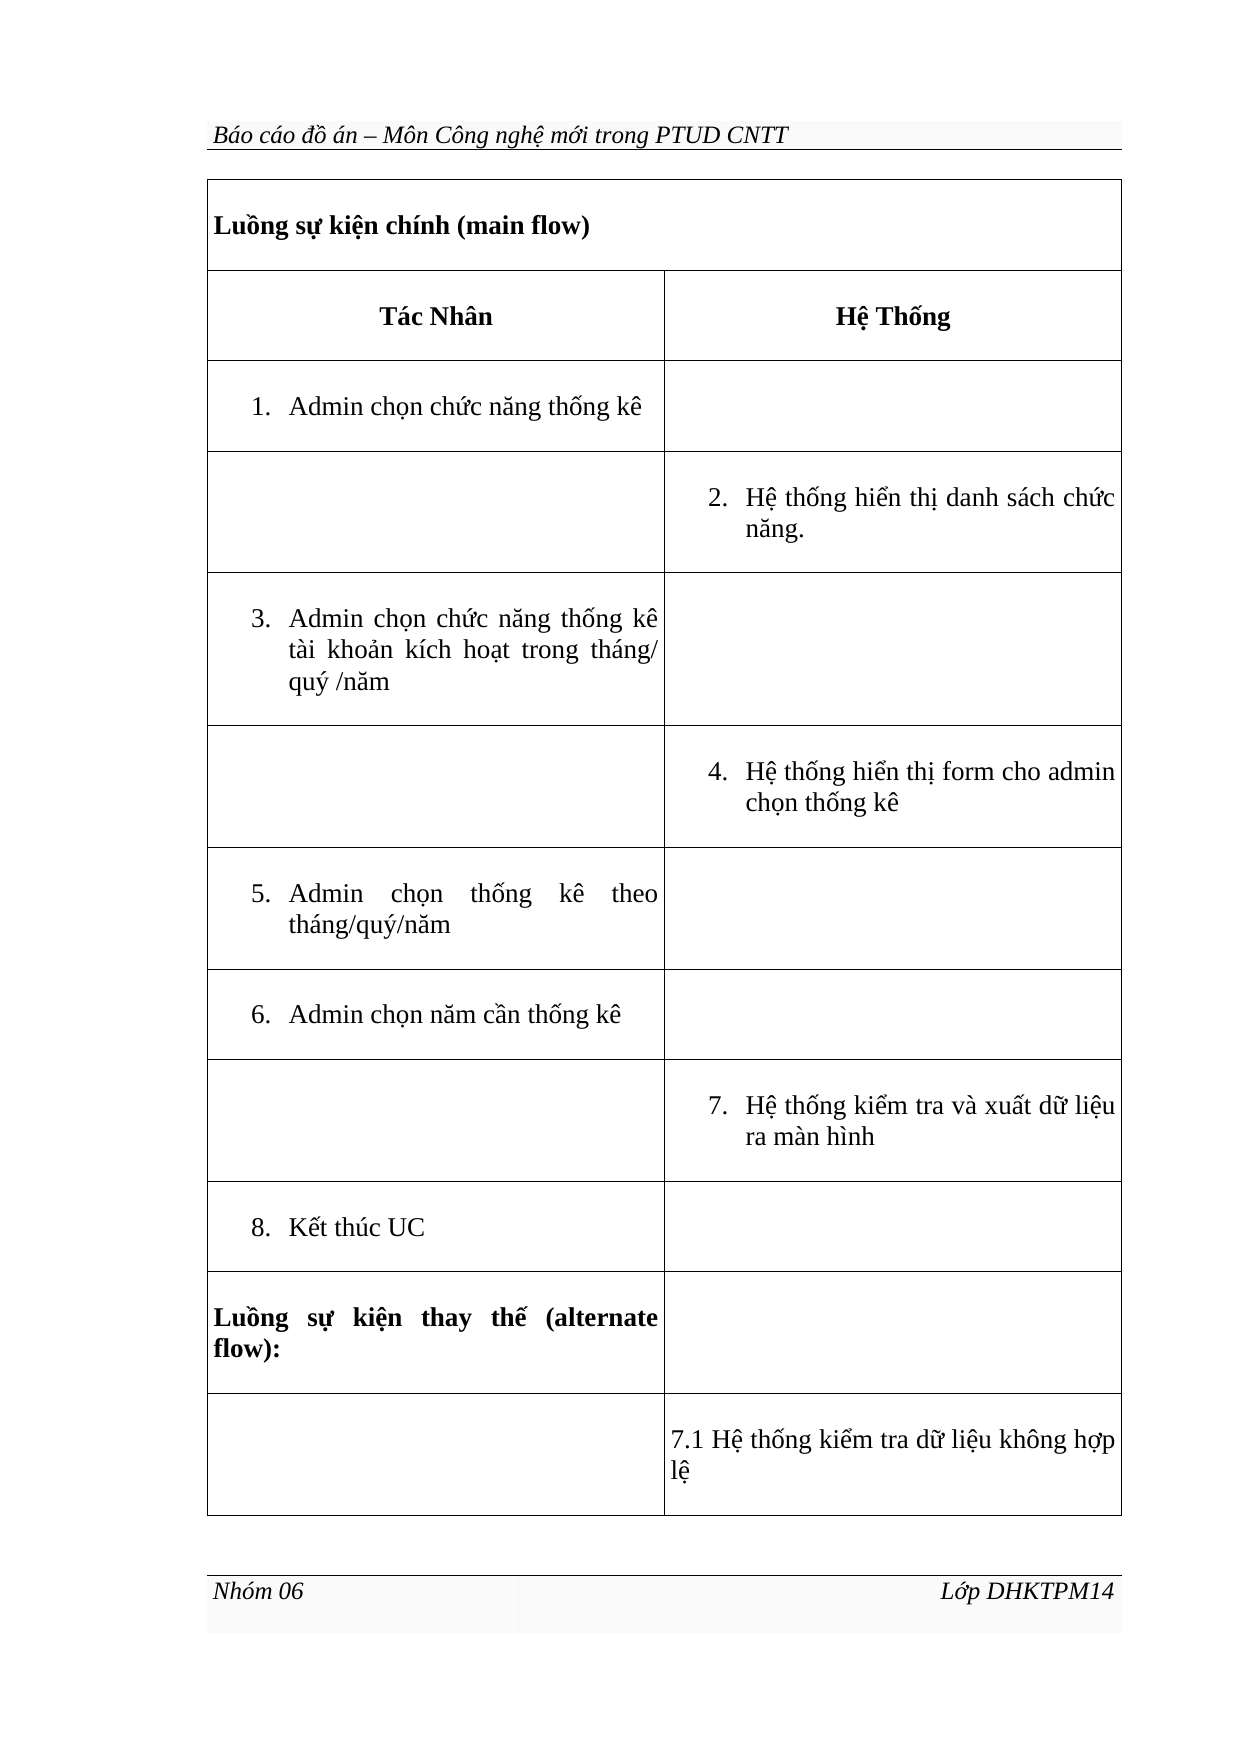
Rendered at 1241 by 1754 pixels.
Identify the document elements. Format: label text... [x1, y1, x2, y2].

table_cell [665, 1272, 1121, 1393]
table_cell Tác Nhân [208, 271, 664, 360]
table_cell [208, 726, 664, 847]
table_cell Admin chọn thống kê theo tháng/quý/năm [208, 848, 664, 968]
table_cell Luồng sự kiện thay thế (alternate flow): [208, 1272, 664, 1393]
table_cell Admin chọn năm cần thống kê [208, 970, 664, 1059]
table_cell [665, 573, 1121, 725]
table_cell [208, 1394, 664, 1514]
table_cell [208, 452, 664, 572]
table_cell Hệ thống hiển thị danh sách chức năng. [665, 452, 1121, 572]
table_cell [665, 970, 1121, 1059]
table_cell Hệ Thống [665, 271, 1121, 360]
table_cell [665, 848, 1121, 968]
table_cell Hệ thống kiểm tra và xuất dữ liệu ra màn hình [665, 1060, 1121, 1181]
table_cell 7.1 Hệ thống kiểm tra dữ liệu không hợp lệ [665, 1394, 1121, 1514]
table_cell Kết thúc UC [208, 1182, 664, 1271]
table_cell Luồng sự kiện chính (main flow) [208, 180, 1121, 269]
table_cell [208, 1060, 664, 1181]
table_cell Hệ thống hiển thị form cho admin chọn thống kê [665, 726, 1121, 847]
table_cell Admin chọn chức năng thống kê tài khoản kích hoạt trong tháng/ quý /năm [208, 573, 664, 725]
table_cell [665, 361, 1121, 451]
table_cell Admin chọn chức năng thống kê [208, 361, 664, 451]
table_cell [665, 1182, 1121, 1271]
